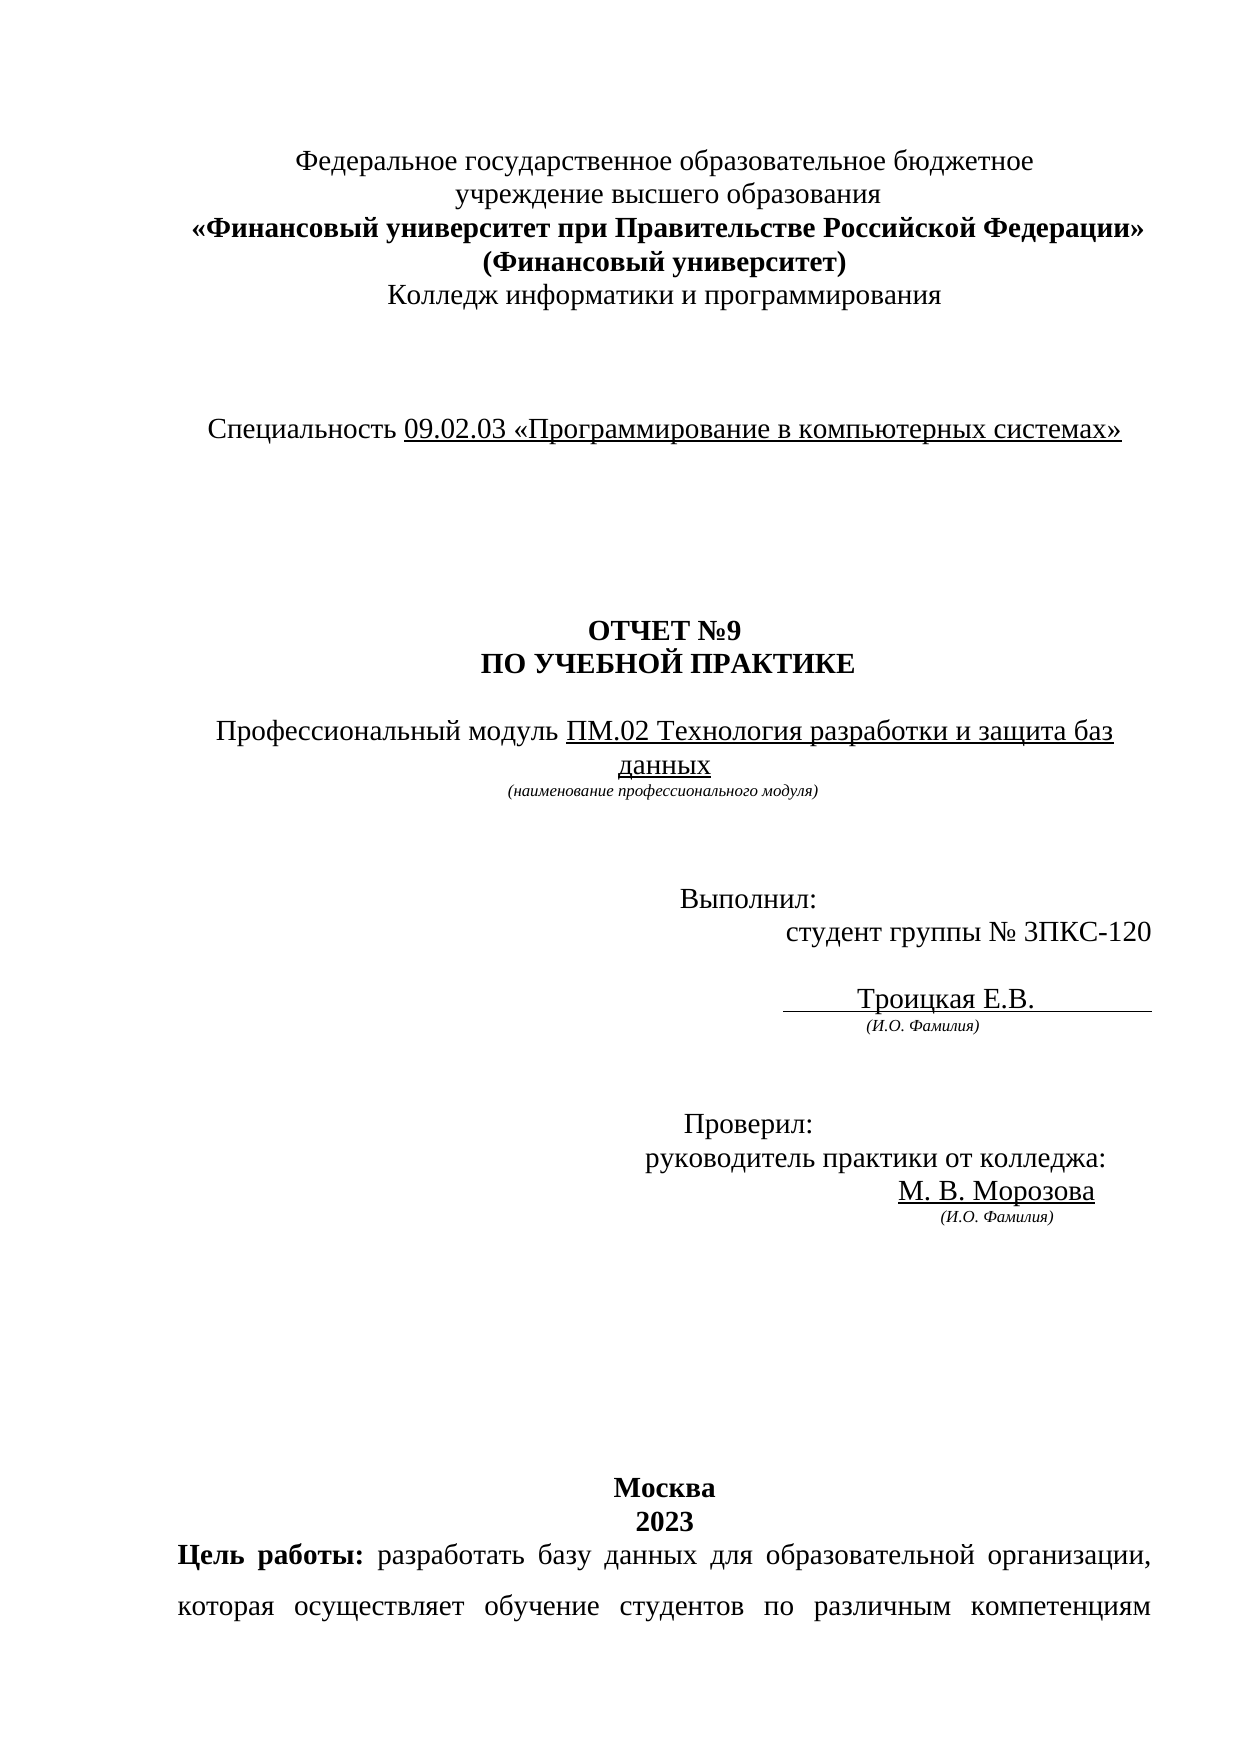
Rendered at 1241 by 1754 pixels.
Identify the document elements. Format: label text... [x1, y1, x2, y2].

text Профессиональный модуль ПМ.02 Технология разработки и защита баз данных [177, 713, 1152, 780]
text М. В. Морозова [767, 1173, 1152, 1207]
text 2023 [177, 1504, 1152, 1537]
text ПО УЧЕБНОЙ ПРАКТИКЕ [177, 646, 1152, 680]
text Троицкая Е.В. [177, 982, 1152, 1015]
text «Финансовый университет при Правительстве Российской Федерации» [177, 210, 1152, 244]
text (Финансовый университет) [177, 244, 1152, 277]
text студент группы № 3ПКС-120 [177, 914, 1152, 948]
text руководитель практики от колледжа: [177, 1140, 1152, 1173]
text Колледж информатики и программирования [177, 277, 1152, 311]
text Специальность 09.02.03 «Программирование в компьютерных системах» [177, 411, 1152, 445]
text учреждение высшего образования [177, 177, 1152, 210]
text Москва [177, 1470, 1152, 1504]
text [177, 1537, 1152, 1621]
text ОТЧЕТ №9 [177, 613, 1152, 646]
text Проверил: [177, 1106, 1152, 1140]
text Федеральное государственное образовательное бюджетное [177, 143, 1152, 177]
text Выполнил: [177, 881, 1152, 914]
text (наименование профессионального модуля) [177, 780, 1152, 814]
text (И.О. Фамилия) [472, 1207, 1152, 1240]
text (И.О. Фамилия) [841, 1015, 1152, 1049]
